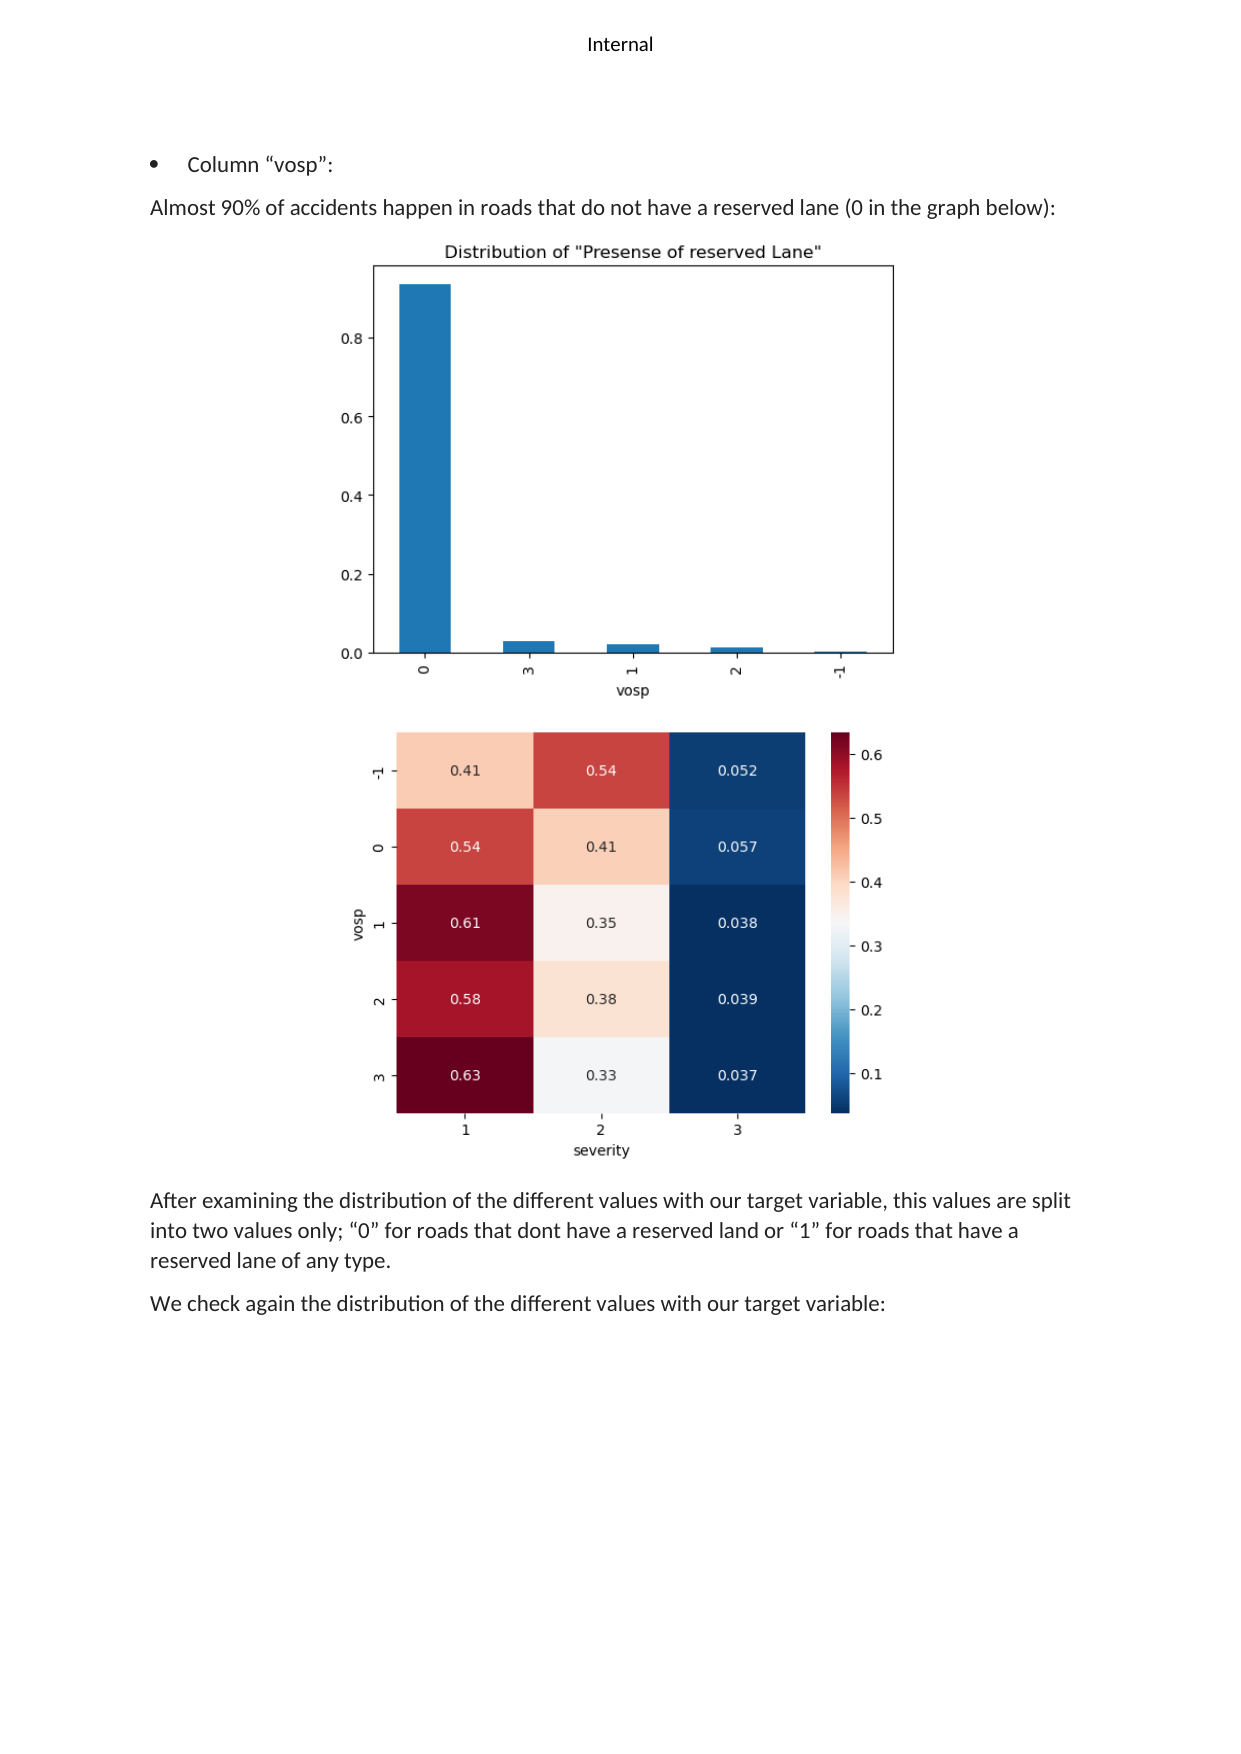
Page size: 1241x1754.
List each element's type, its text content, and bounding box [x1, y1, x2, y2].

text Almost 90% of accidents happen in roads that do not have a reserved lane (0 in the graph below): [150, 193, 1092, 221]
text After examining the distribution of the different values with our target variable, this values are split into two values only; “0” for roads that dont have a reserved land or “1” for roads that have a reserved lane of any type. [150, 1186, 1092, 1274]
text We check again the distribution of the different values with our target variable: [150, 1289, 1092, 1317]
list Column “vosp”: [150, 150, 1092, 178]
picture [326, 235, 917, 705]
picture [343, 719, 900, 1172]
